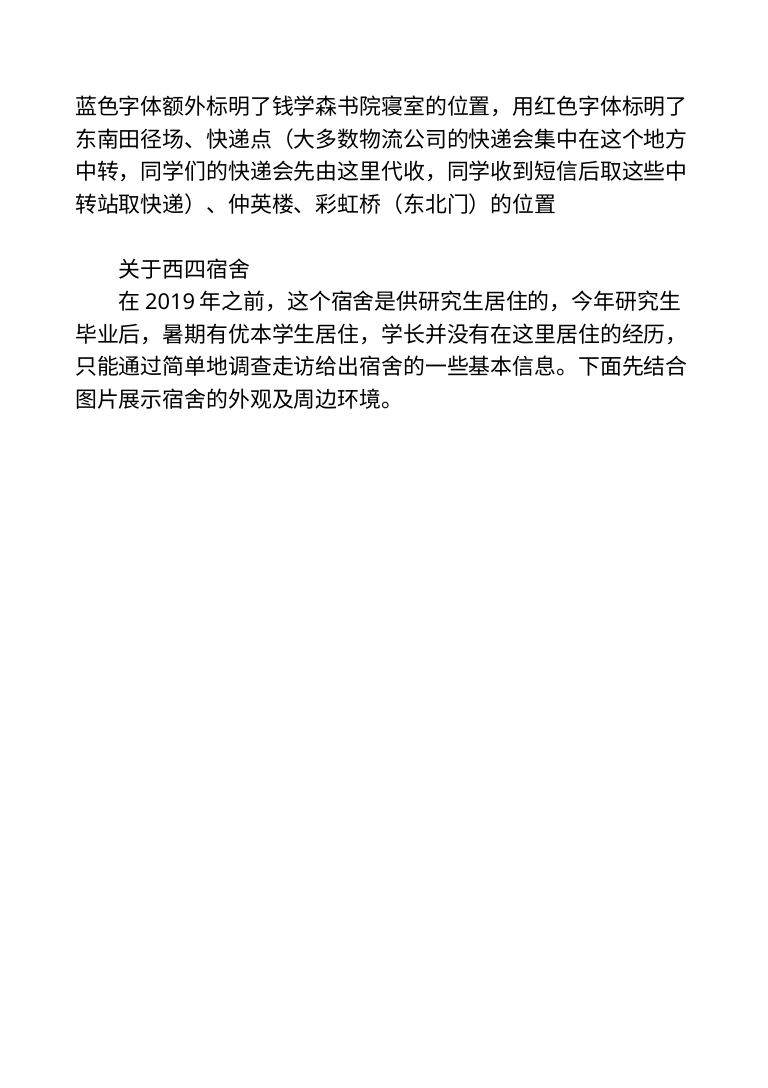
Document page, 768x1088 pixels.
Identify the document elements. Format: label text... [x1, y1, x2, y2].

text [75, 89, 693, 219]
text 在2019年之前，这个宿舍是供研究生居住的，今年研究生毕业后，暑期有优本学生居住，学长并没有在这里居住的经历，只能通过简单地调查走访给出宿舍的一些基本信息。下面先结合图片展示宿舍的外观及周边环境。 [75, 284, 693, 414]
text 关于西四宿舍 [75, 251, 693, 284]
